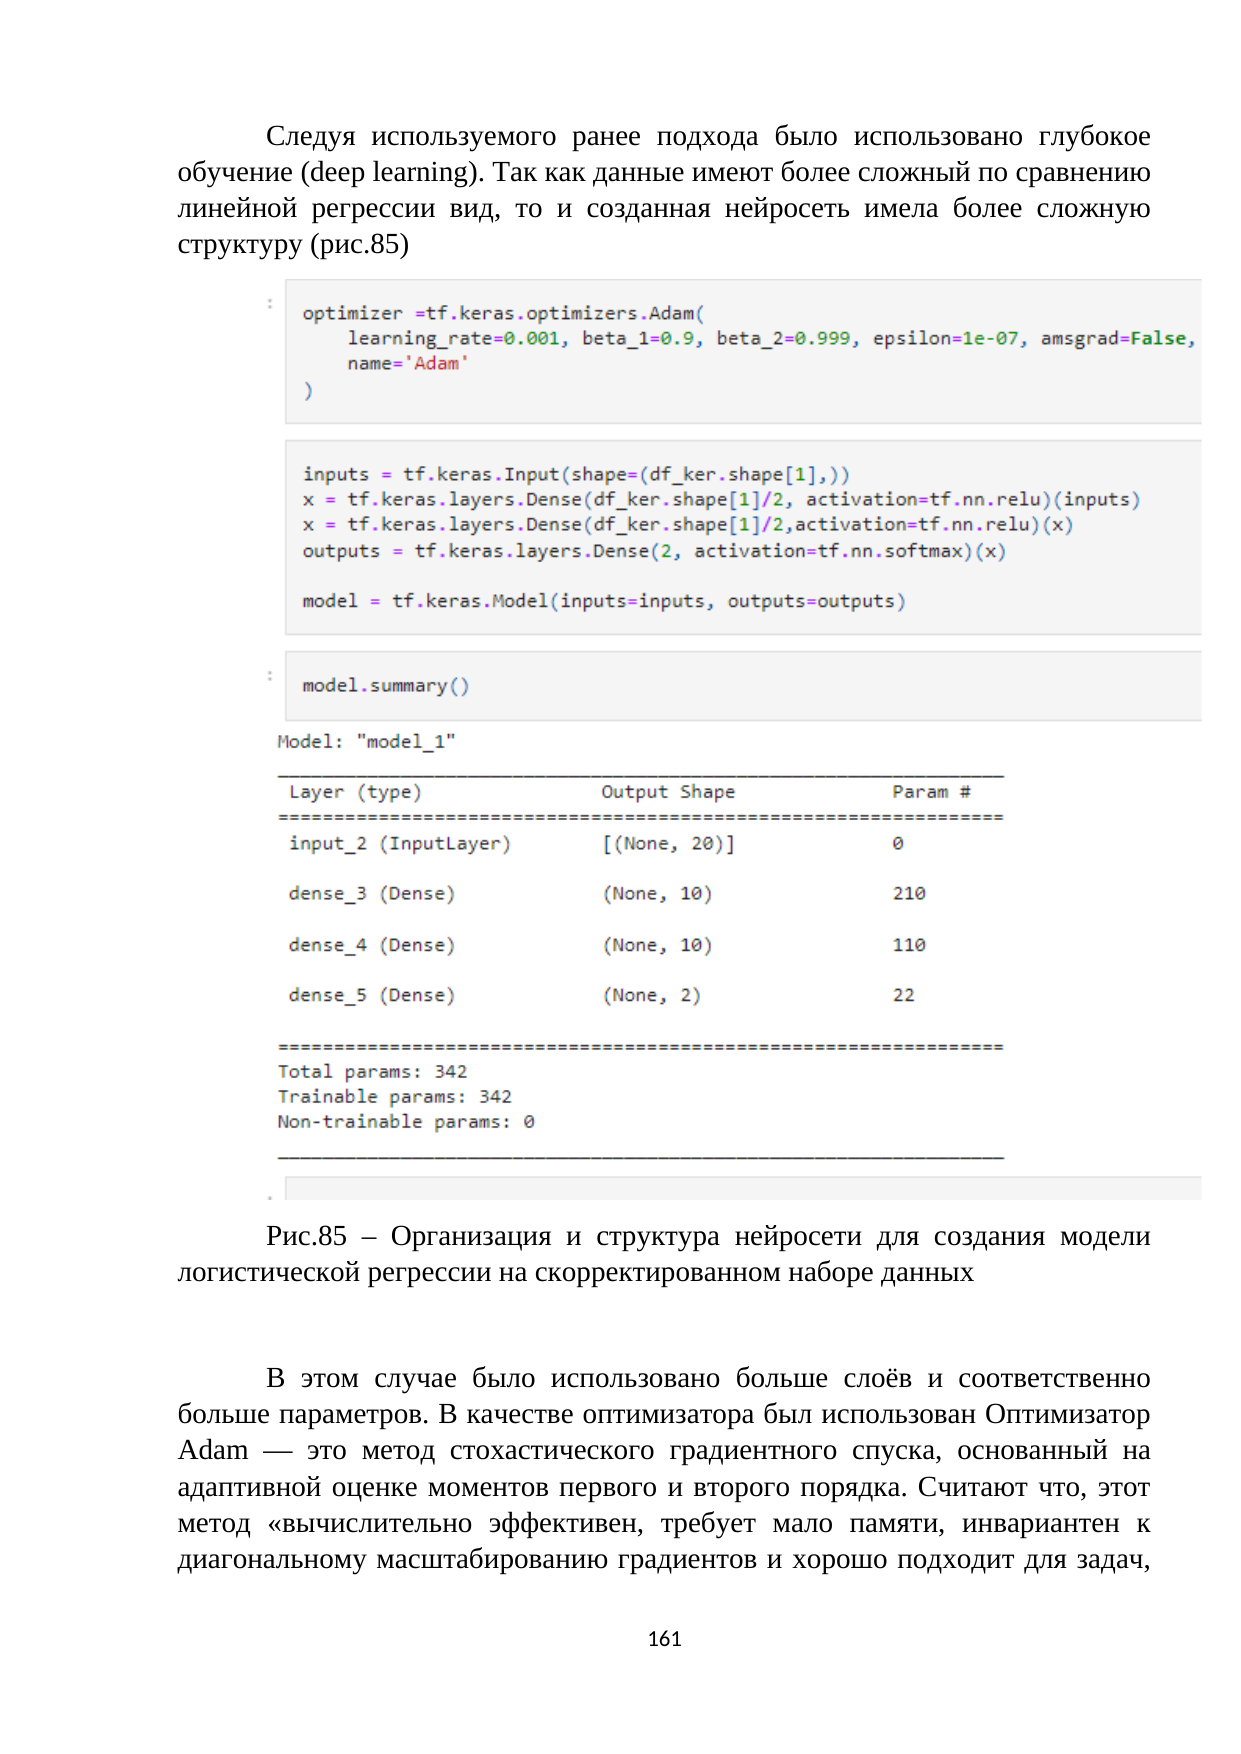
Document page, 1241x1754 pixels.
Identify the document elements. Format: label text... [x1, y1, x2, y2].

text Следуя используемого ранее подхода было использовано глубокое обучение (deep learning). Так как данные имеют более сложный по сравнению линейной регрессии вид, то и созданная нейросеть имела более сложную структуру (рис.85) [177, 118, 1152, 260]
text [177, 1360, 1152, 1574]
text Рис.85 – Организация и структура нейросети для создания модели логистической регрессии на скорректированном наборе данных [177, 1218, 1152, 1288]
picture [265, 279, 1202, 1200]
